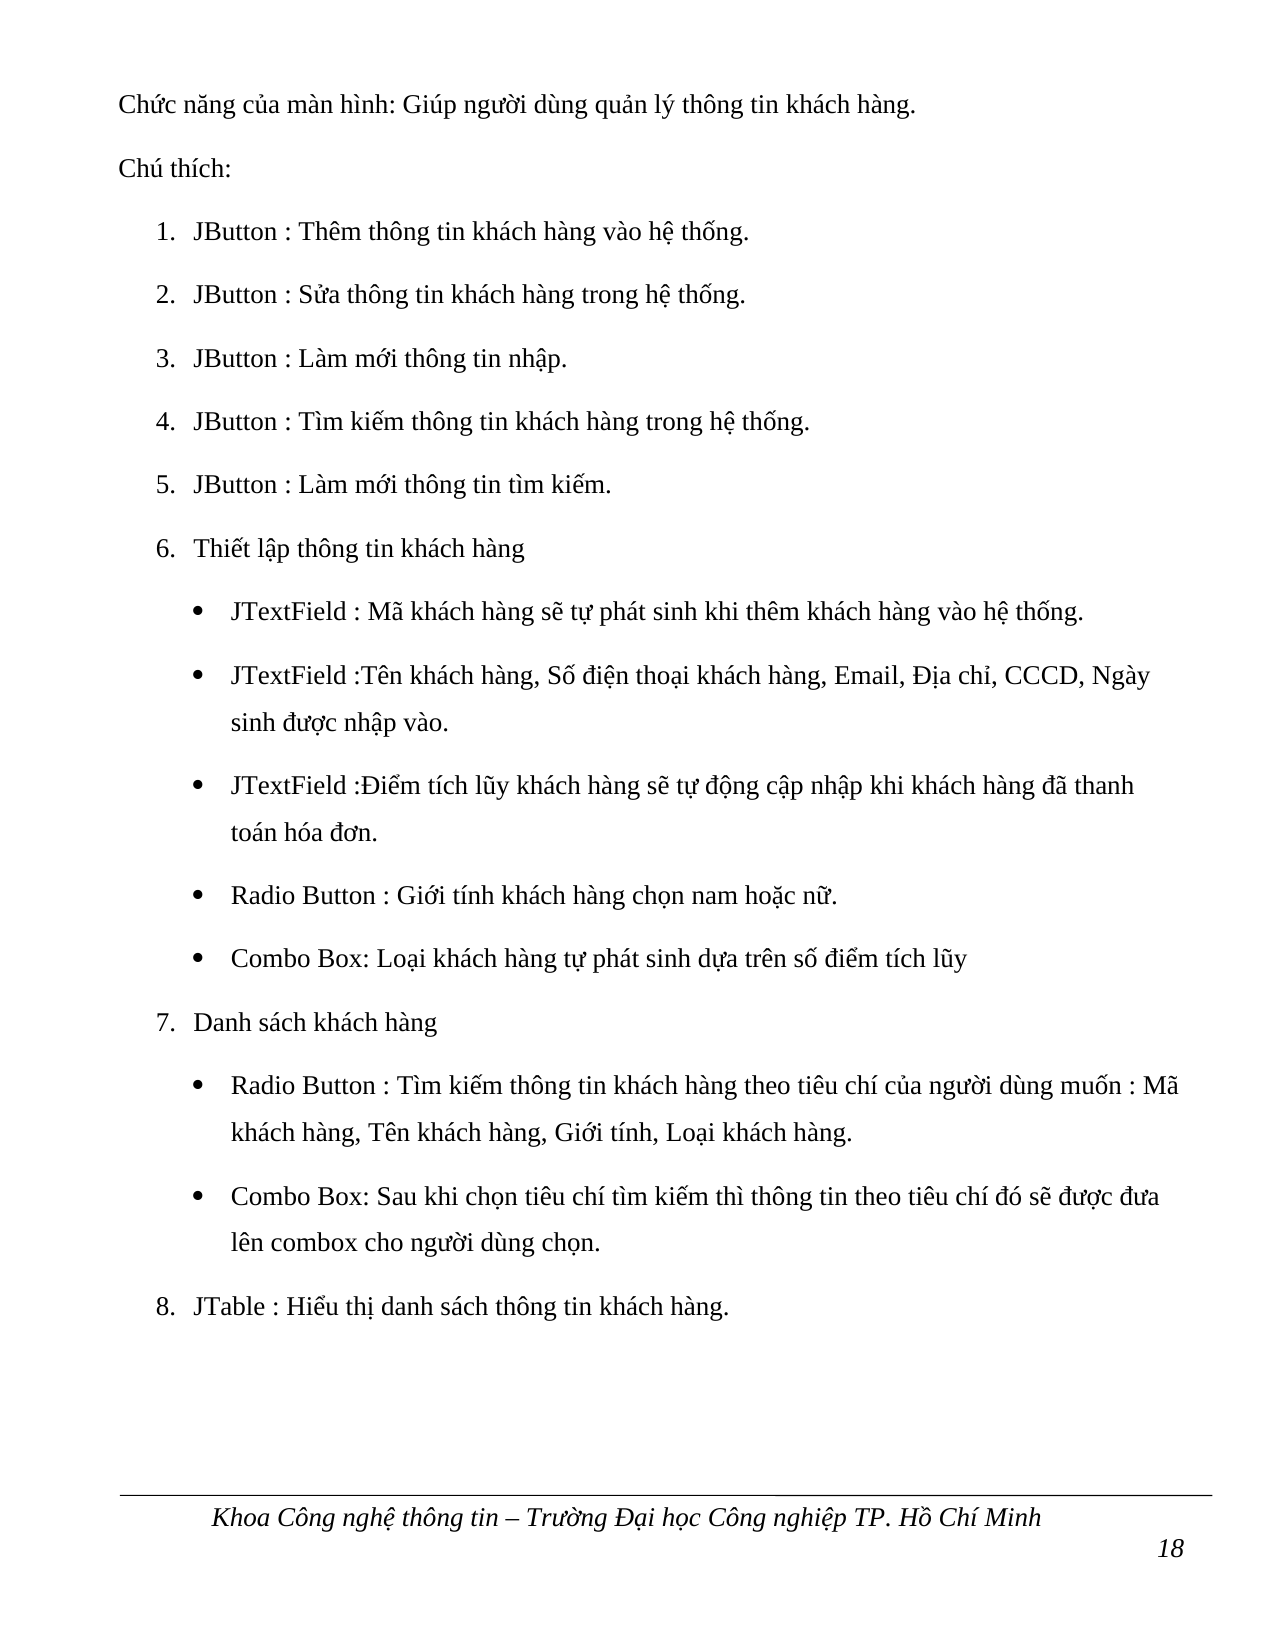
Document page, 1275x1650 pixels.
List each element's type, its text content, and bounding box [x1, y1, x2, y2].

list JButton : Sửa thông tin khách hàng trong hệ thống. [156, 279, 1186, 310]
text Chú thích: [118, 152, 1186, 183]
list Radio Button : Tìm kiếm thông tin khách hàng theo tiêu chí của người dùng muốn : Mã khách hàng, Tên khách hàng, Giới tính, Loại khách hàng. [193, 1069, 1186, 1147]
list JButton : Làm mới thông tin tìm kiếm. [156, 469, 1186, 500]
list Combo Box: Sau khi chọn tiêu chí tìm kiếm thì thông tin theo tiêu chí đó sẽ được đưa lên combox cho người dùng chọn. [193, 1179, 1186, 1257]
list JButton : Làm mới thông tin nhập. [156, 342, 1186, 373]
list JTextField :Điểm tích lũy khách hàng sẽ tự động cập nhập khi khách hàng đã thanh toán hóa đơn. [193, 769, 1186, 847]
list JTextField :Tên khách hàng, Số điện thoại khách hàng, Email, Địa chỉ, CCCD, Ngày sinh được nhập vào. [193, 659, 1186, 737]
list JTable : Hiểu thị danh sách thông tin khách hàng. [156, 1290, 1186, 1321]
list Danh sách khách hàng [156, 1006, 1186, 1037]
text Chức năng của màn hình: Giúp người dùng quản lý thông tin khách hàng. [118, 89, 1186, 120]
list Combo Box: Loại khách hàng tự phát sinh dựa trên số điểm tích lũy [193, 943, 1186, 974]
list JButton : Tìm kiếm thông tin khách hàng trong hệ thống. [156, 405, 1186, 436]
list JTextField : Mã khách hàng sẽ tự phát sinh khi thêm khách hàng vào hệ thống. [193, 595, 1186, 627]
list Thiết lập thông tin khách hàng [156, 532, 1186, 563]
list JButton : Thêm thông tin khách hàng vào hệ thống. [156, 215, 1186, 246]
list Radio Button : Giới tính khách hàng chọn nam hoặc nữ. [193, 879, 1186, 910]
